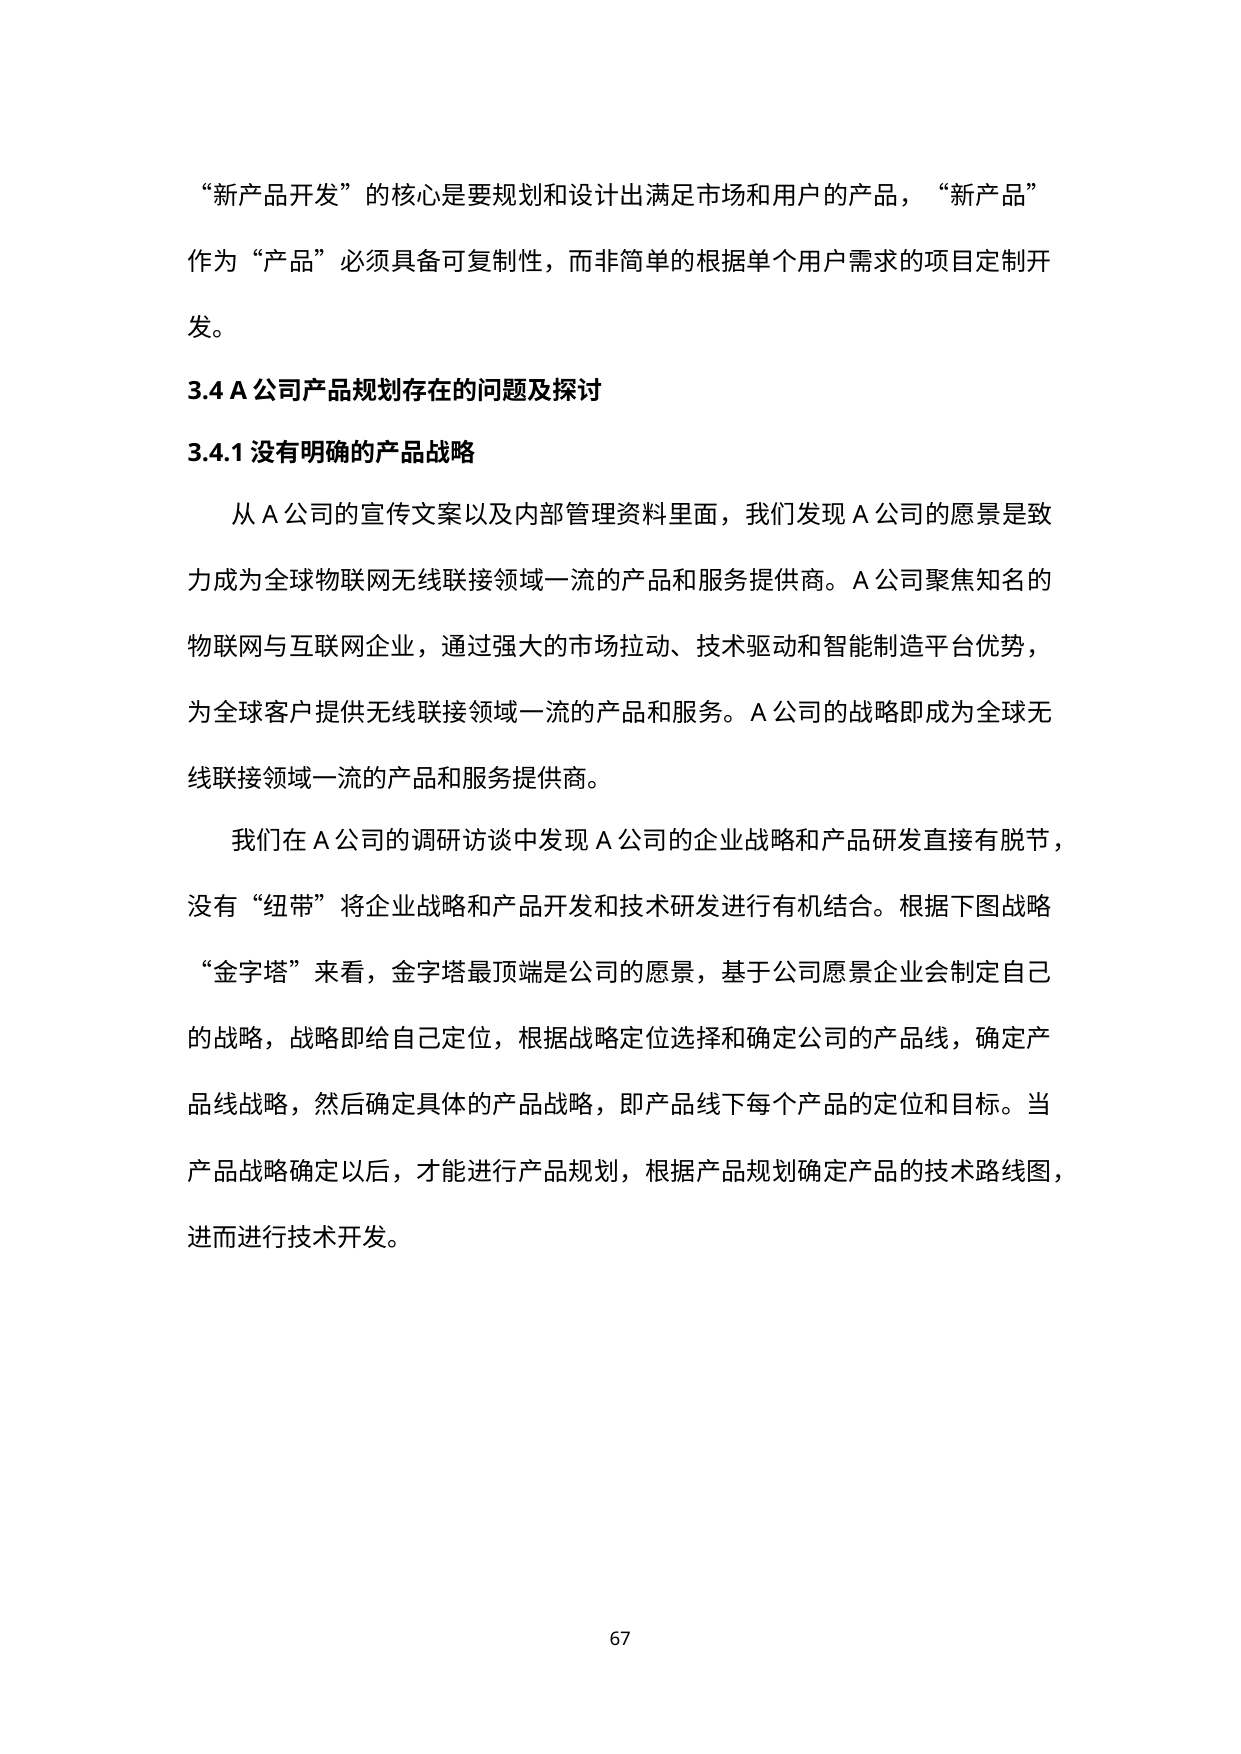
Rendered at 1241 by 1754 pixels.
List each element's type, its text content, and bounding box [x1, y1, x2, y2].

text 我们在A公司的调研访谈中发现A公司的企业战略和产品研发直接有脱节，没有“纽带”将企业战略和产品开发和技术研发进行有机结合。根据下图战略“金字塔”来看，金字塔最顶端是公司的愿景，基于公司愿景企业会制定自己的战略，战略即给自己定位，根据战略定位选择和确定公司的产品线，确定产品线战略，然后确定具体的产品战略，即产品线下每个产品的定位和目标。当产品战略确定以后，才能进行产品规划，根据产品规划确定产品的技术路线图，进而进行技术开发。 [187, 817, 1053, 1257]
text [187, 172, 1053, 348]
text 从A公司的宣传文案以及内部管理资料里面，我们发现A公司的愿景是致力成为全球物联网无线联接领域一流的产品和服务提供商。A公司聚焦知名的物联网与互联网企业，通过强大的市场拉动、技术驱动和智能制造平台优势，为全球客户提供无线联接领域一流的产品和服务。A公司的战略即成为全球无线联接领域一流的产品和服务提供商。 [187, 491, 1053, 799]
text 3.4 A公司产品规划存在的问题及探讨 [187, 366, 1053, 410]
text 3.4.1没有明确的产品战略 [187, 428, 1053, 472]
